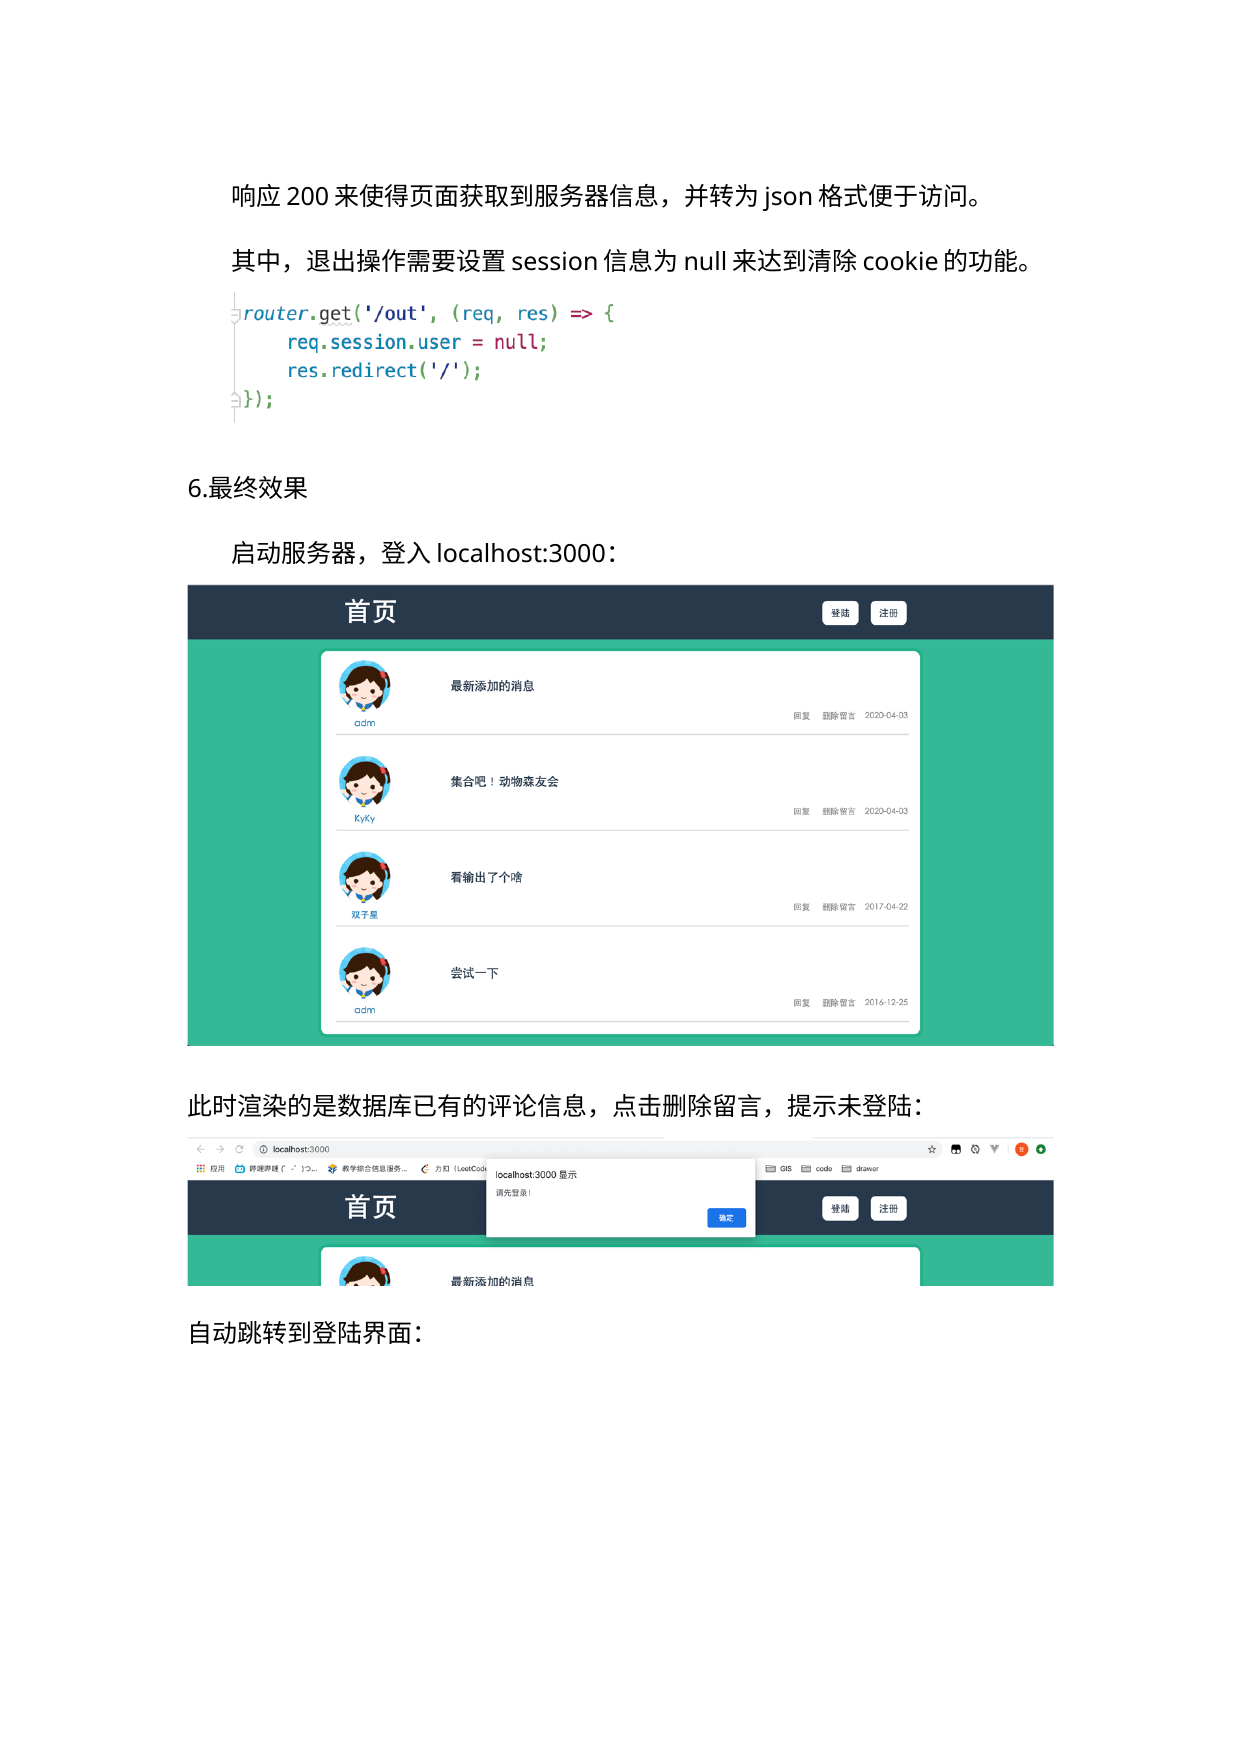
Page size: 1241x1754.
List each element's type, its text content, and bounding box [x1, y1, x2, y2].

text 此时渲染的是数据库已有的评论信息，点击删除留言，提示未登陆： [187, 1072, 1053, 1137]
text 启动服务器，登入localhost:3000： [187, 519, 1053, 584]
picture [231, 292, 828, 423]
picture [187, 1137, 1054, 1286]
text 其中，退出操作需要设置session信息为null来达到清除cookie的功能。 [187, 227, 1053, 292]
picture [187, 584, 1054, 1046]
text 6.最终效果 [187, 454, 1053, 519]
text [231, 162, 1053, 227]
text 自动跳转到登陆界面： [187, 1299, 1053, 1364]
